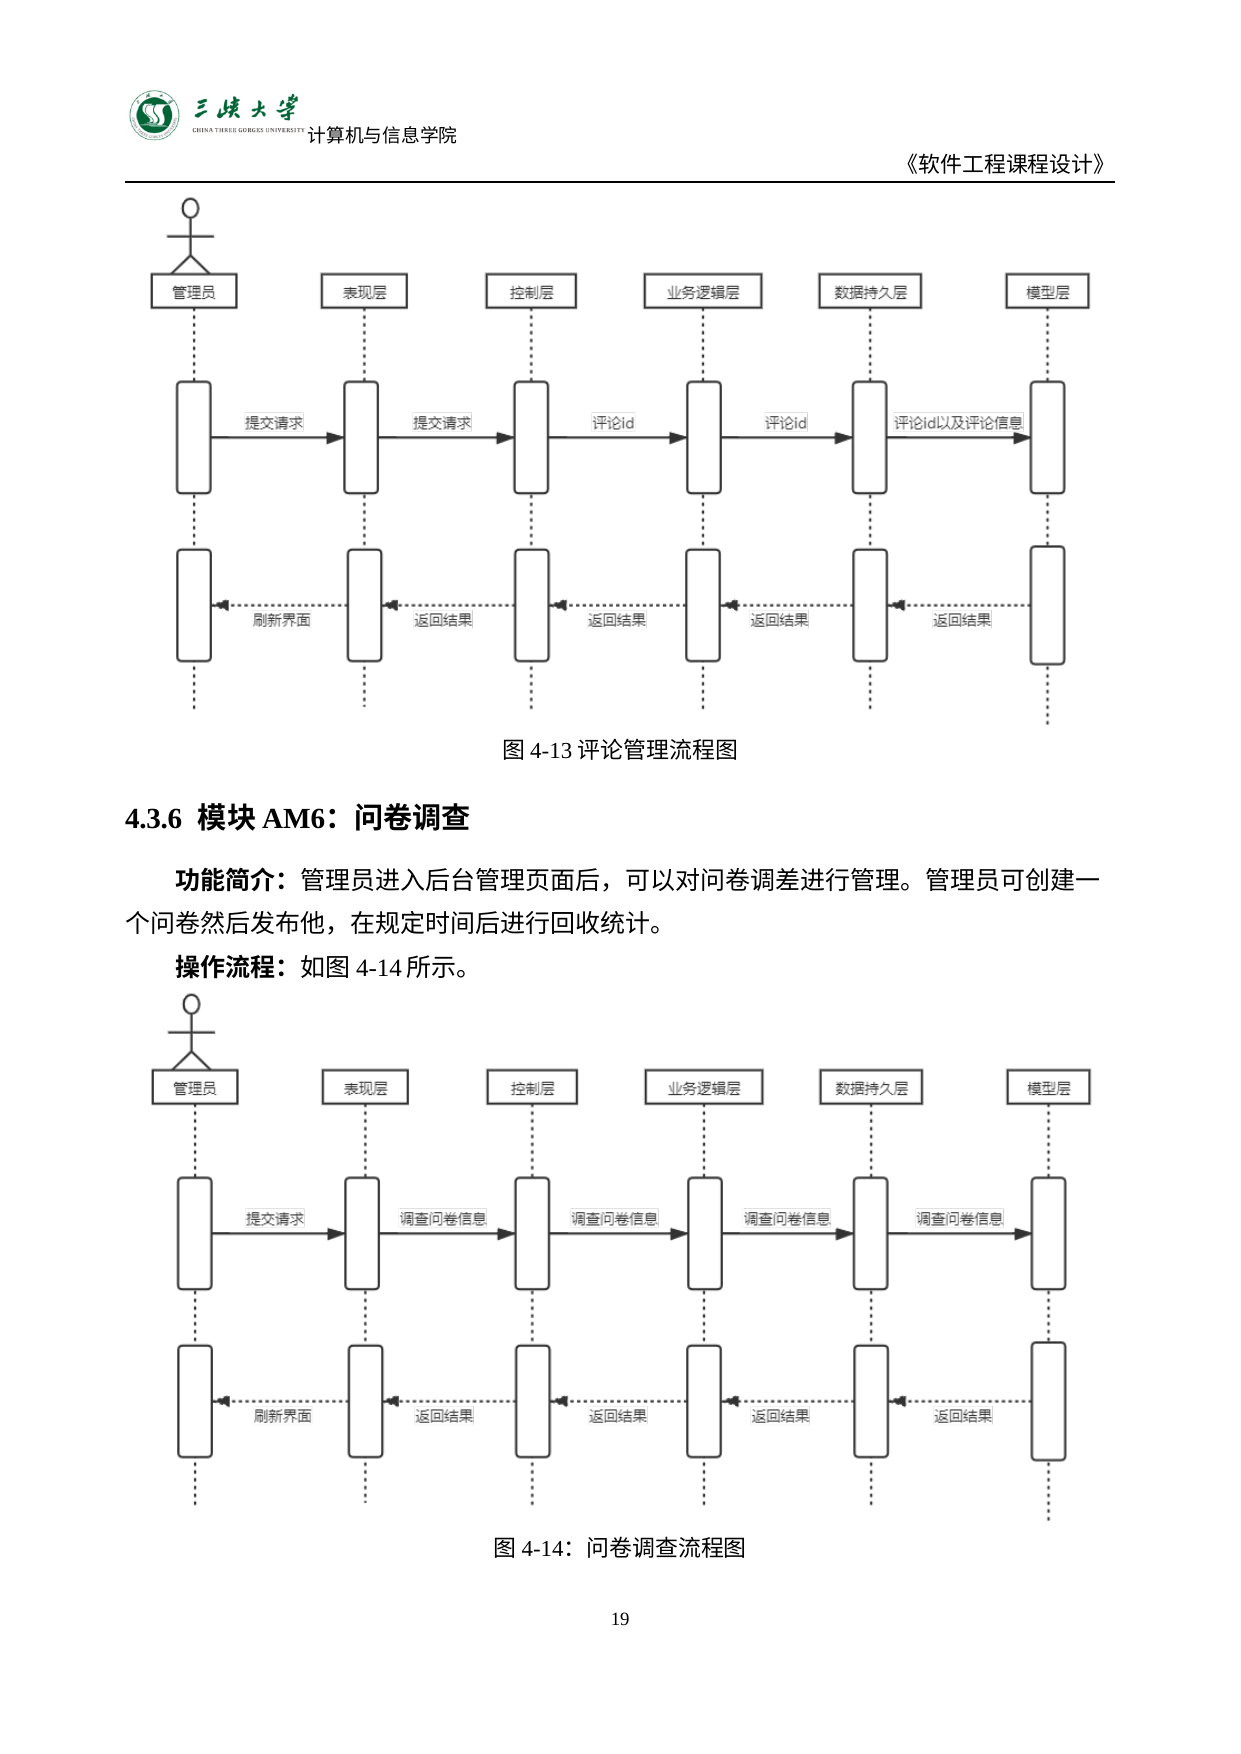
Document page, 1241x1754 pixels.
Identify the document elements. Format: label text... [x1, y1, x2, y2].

text 图 4-13 评论管理流程图 [125, 732, 1115, 765]
picture [149, 196, 1091, 727]
picture [147, 990, 1093, 1524]
list 操作流程：如图4-14所示。 [125, 947, 1115, 983]
picture [125, 88, 308, 142]
subtitle 模块AM6：问卷调查 [125, 795, 1115, 837]
list 功能简介：管理员进入后台管理页面后，可以对问卷调差进行管理。管理员可创建一个问卷然后发布他，在规定时间后进行回收统计。 [125, 860, 1115, 940]
text 图 4-14：问卷调查流程图 [125, 1529, 1115, 1563]
